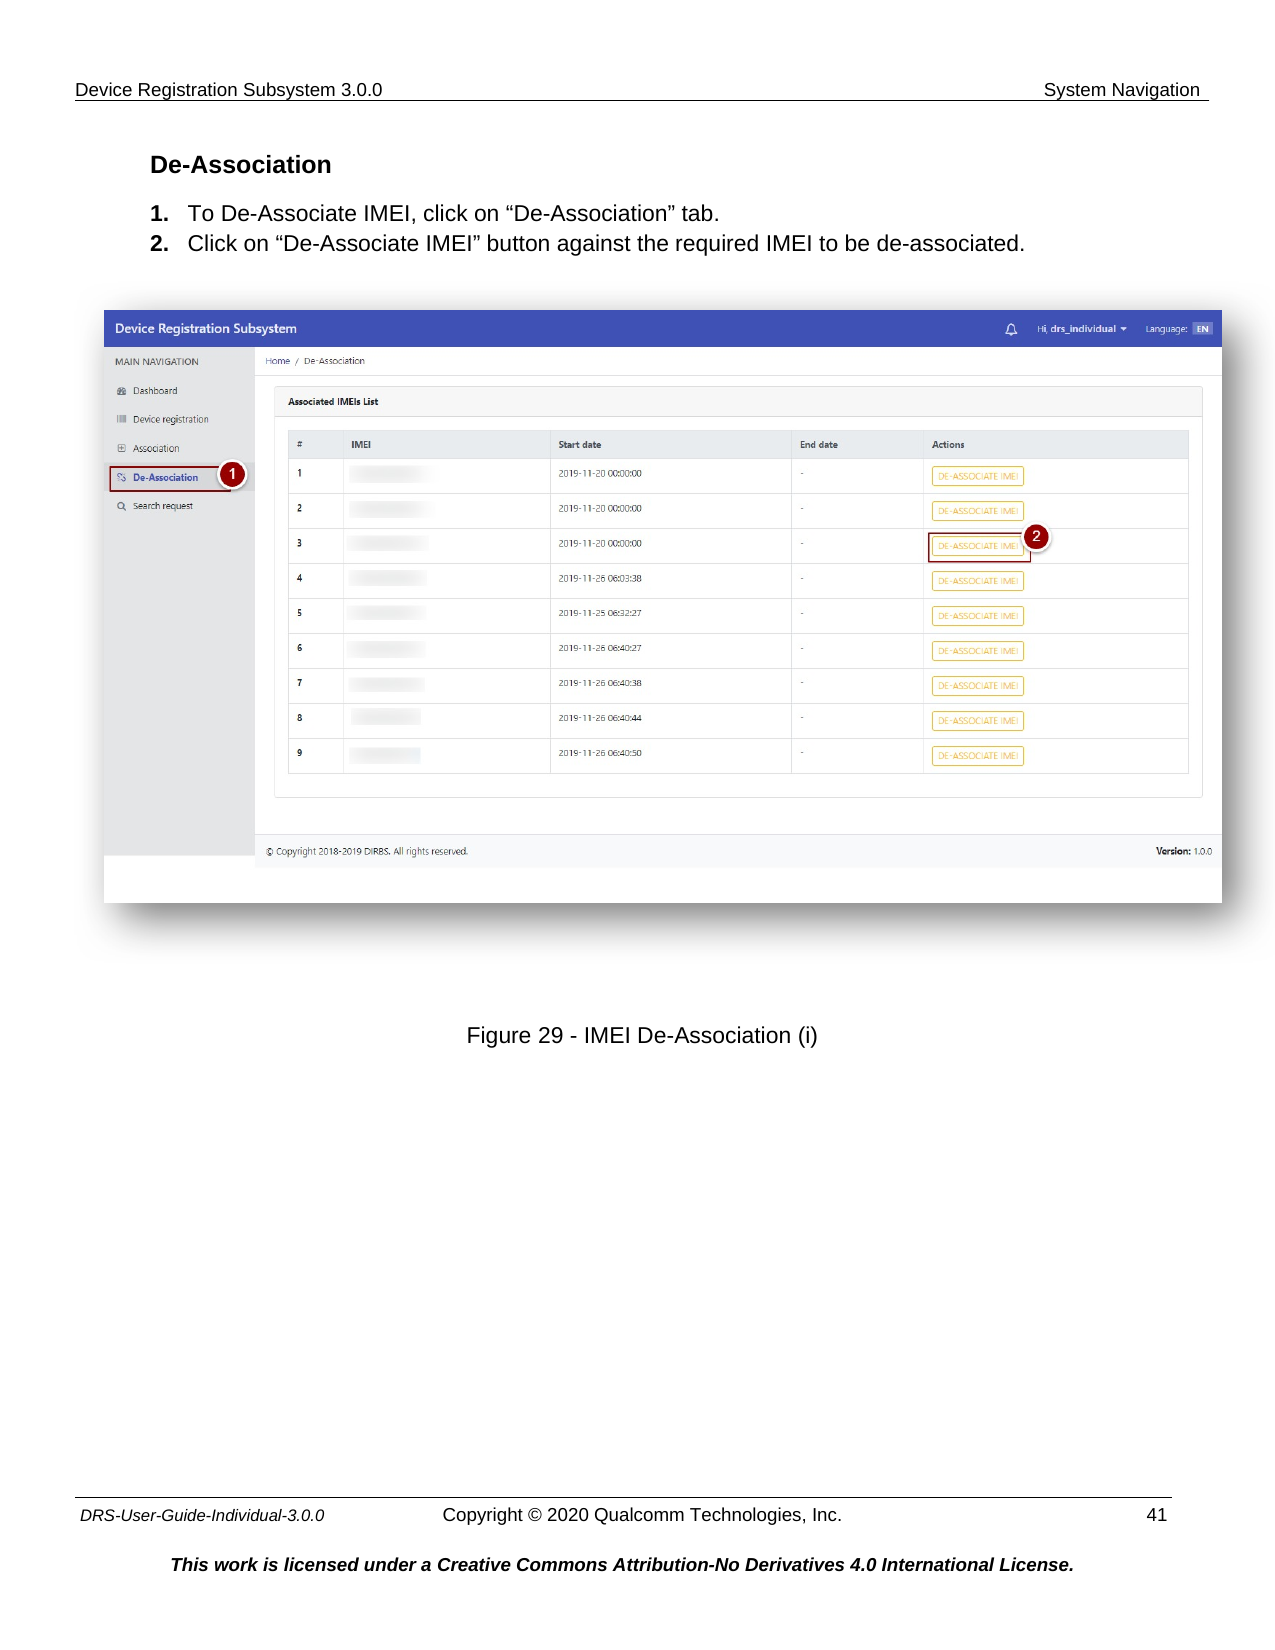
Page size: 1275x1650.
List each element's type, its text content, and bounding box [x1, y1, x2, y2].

list To De-Associate IMEI, click on “De-Association” tab. [150, 199, 1134, 226]
list Click on “De-Associate IMEI” button against the required IMEI to be de-associated. [150, 230, 1134, 256]
picture [104, 310, 1222, 903]
text Figure 29 - IMEI De-Association (i) [150, 1022, 1134, 1049]
text De-Association [150, 150, 1134, 179]
